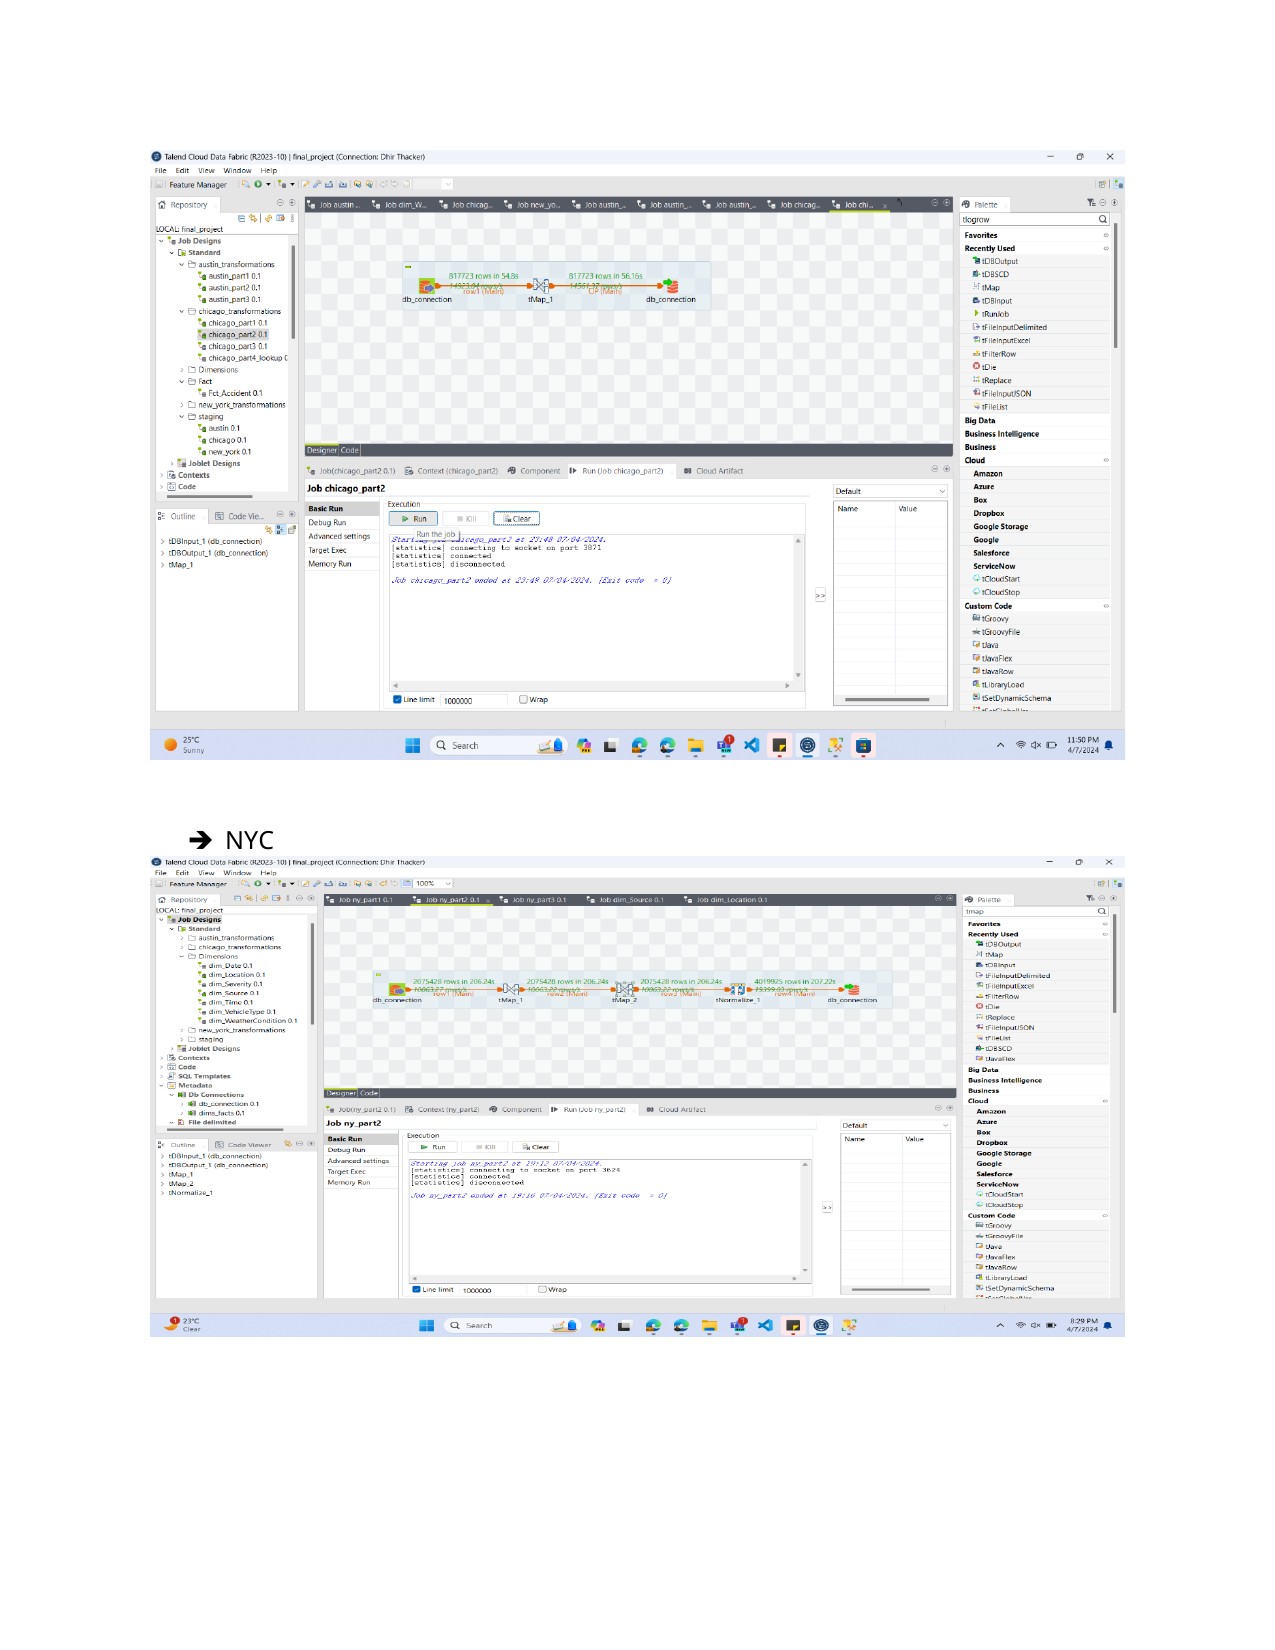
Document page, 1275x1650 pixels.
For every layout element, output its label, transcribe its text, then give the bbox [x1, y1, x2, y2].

picture [150, 856, 1125, 1337]
list NYC [187, 822, 1125, 856]
picture [150, 150, 1125, 760]
